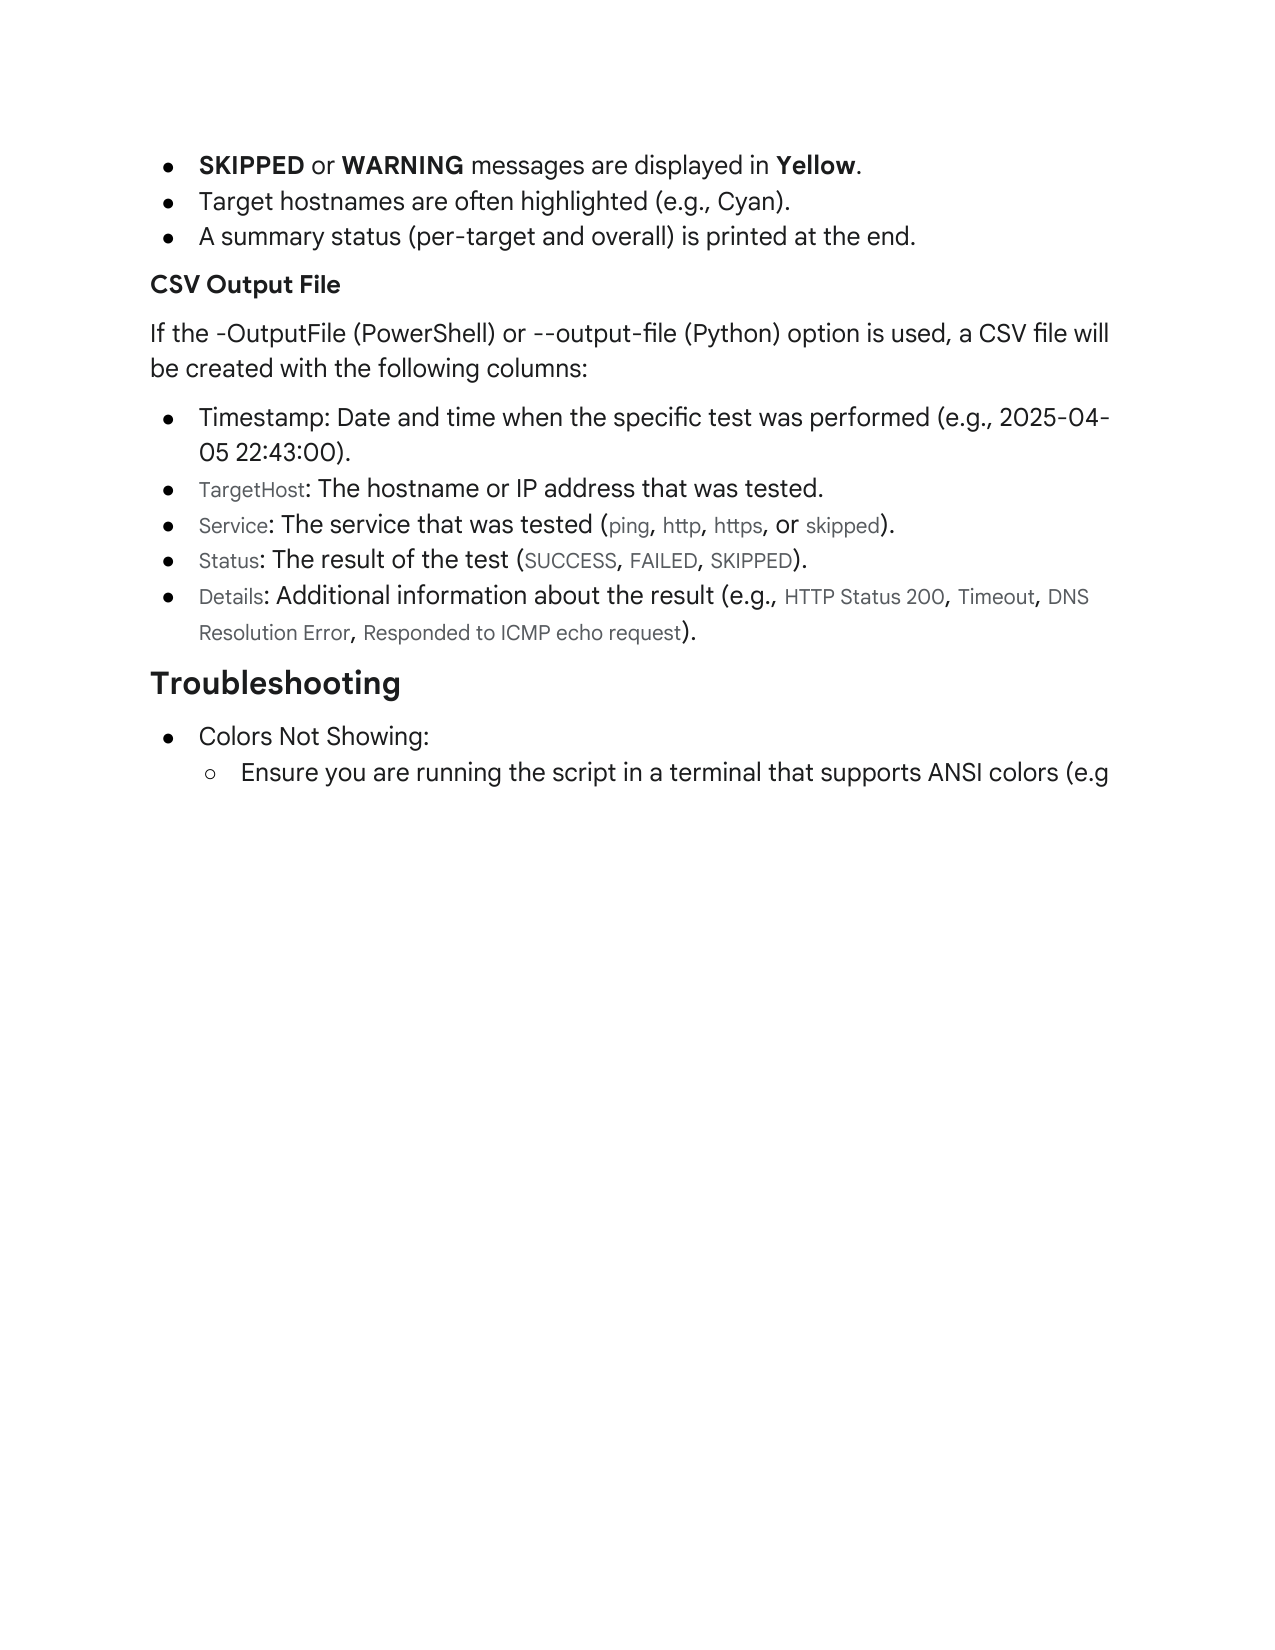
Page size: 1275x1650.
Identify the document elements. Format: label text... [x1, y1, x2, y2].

list Details: Additional information about the result (e.g., HTTP Status 200, Timeout, DNS Resolution Error, Responded to ICMP echo request). [161, 581, 1125, 648]
list A summary status (per-target and overall) is printed at the end. [161, 221, 1125, 253]
subtitle CSV Output File [150, 270, 1125, 301]
list Ensure you are running the script in a terminal that supports ANSI colors (e.g [203, 757, 1125, 789]
list Timestamp: Date and time when the specific test was performed (e.g., 2025-04-05 22:43:00). [161, 402, 1125, 469]
list Service: The service that was tested (ping, http, https, or skipped). [161, 509, 1125, 540]
text If the -OutputFile (PowerShell) or --output-file (Python) option is used, a CSV file will be created with the following columns: [150, 318, 1125, 385]
list Colors Not Showing: [161, 722, 1125, 753]
list SKIPPED or WARNING messages are displayed in Yellow. [161, 150, 1125, 181]
list TargetHost: The hostname or IP address that was tested. [161, 473, 1125, 505]
list Target hostnames are often highlighted (e.g., Cyan). [161, 186, 1125, 217]
list Status: The result of the test (SUCCESS, FAILED, SKIPPED). [161, 545, 1125, 576]
subtitle Troubleshooting [150, 664, 1125, 704]
